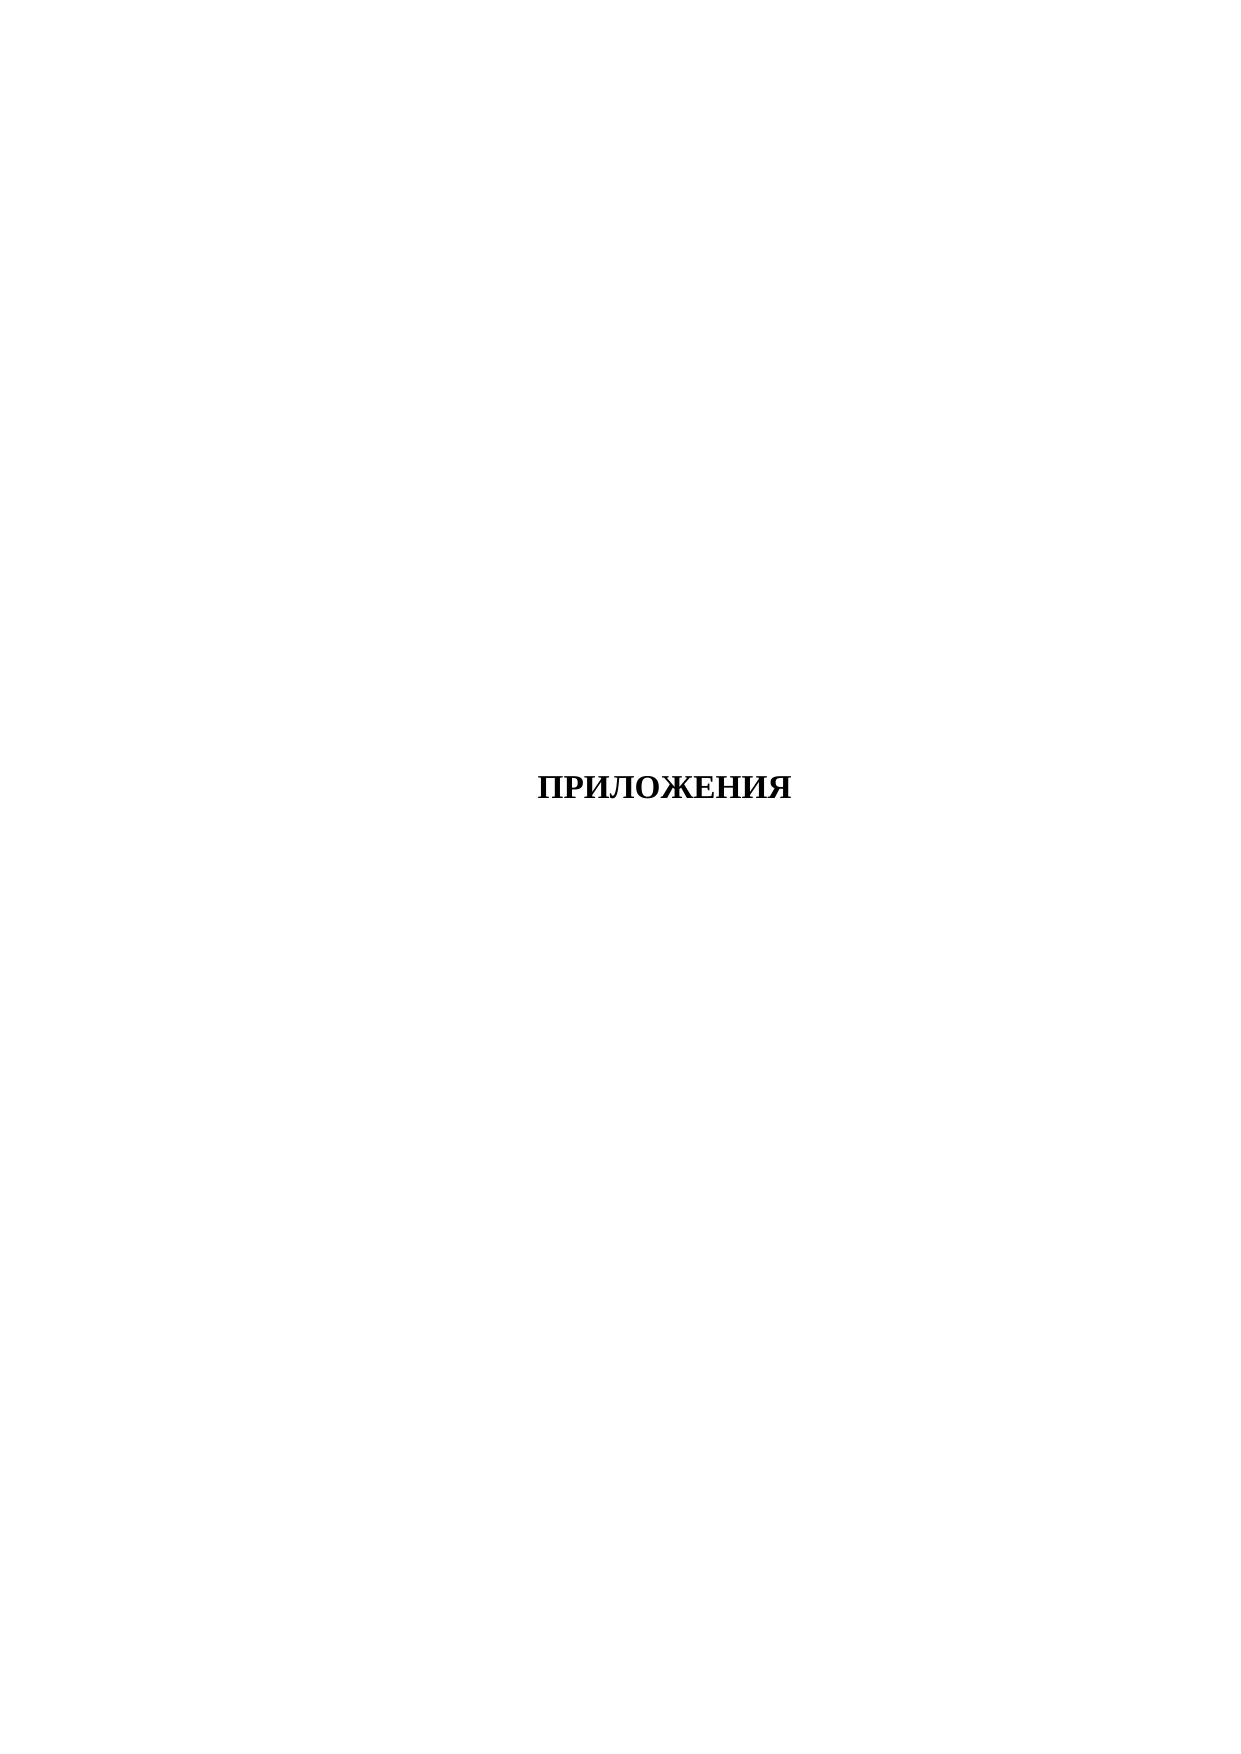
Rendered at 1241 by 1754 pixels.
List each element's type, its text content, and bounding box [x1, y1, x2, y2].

subtitle ПРИЛОЖЕНИЯ [177, 767, 1152, 806]
